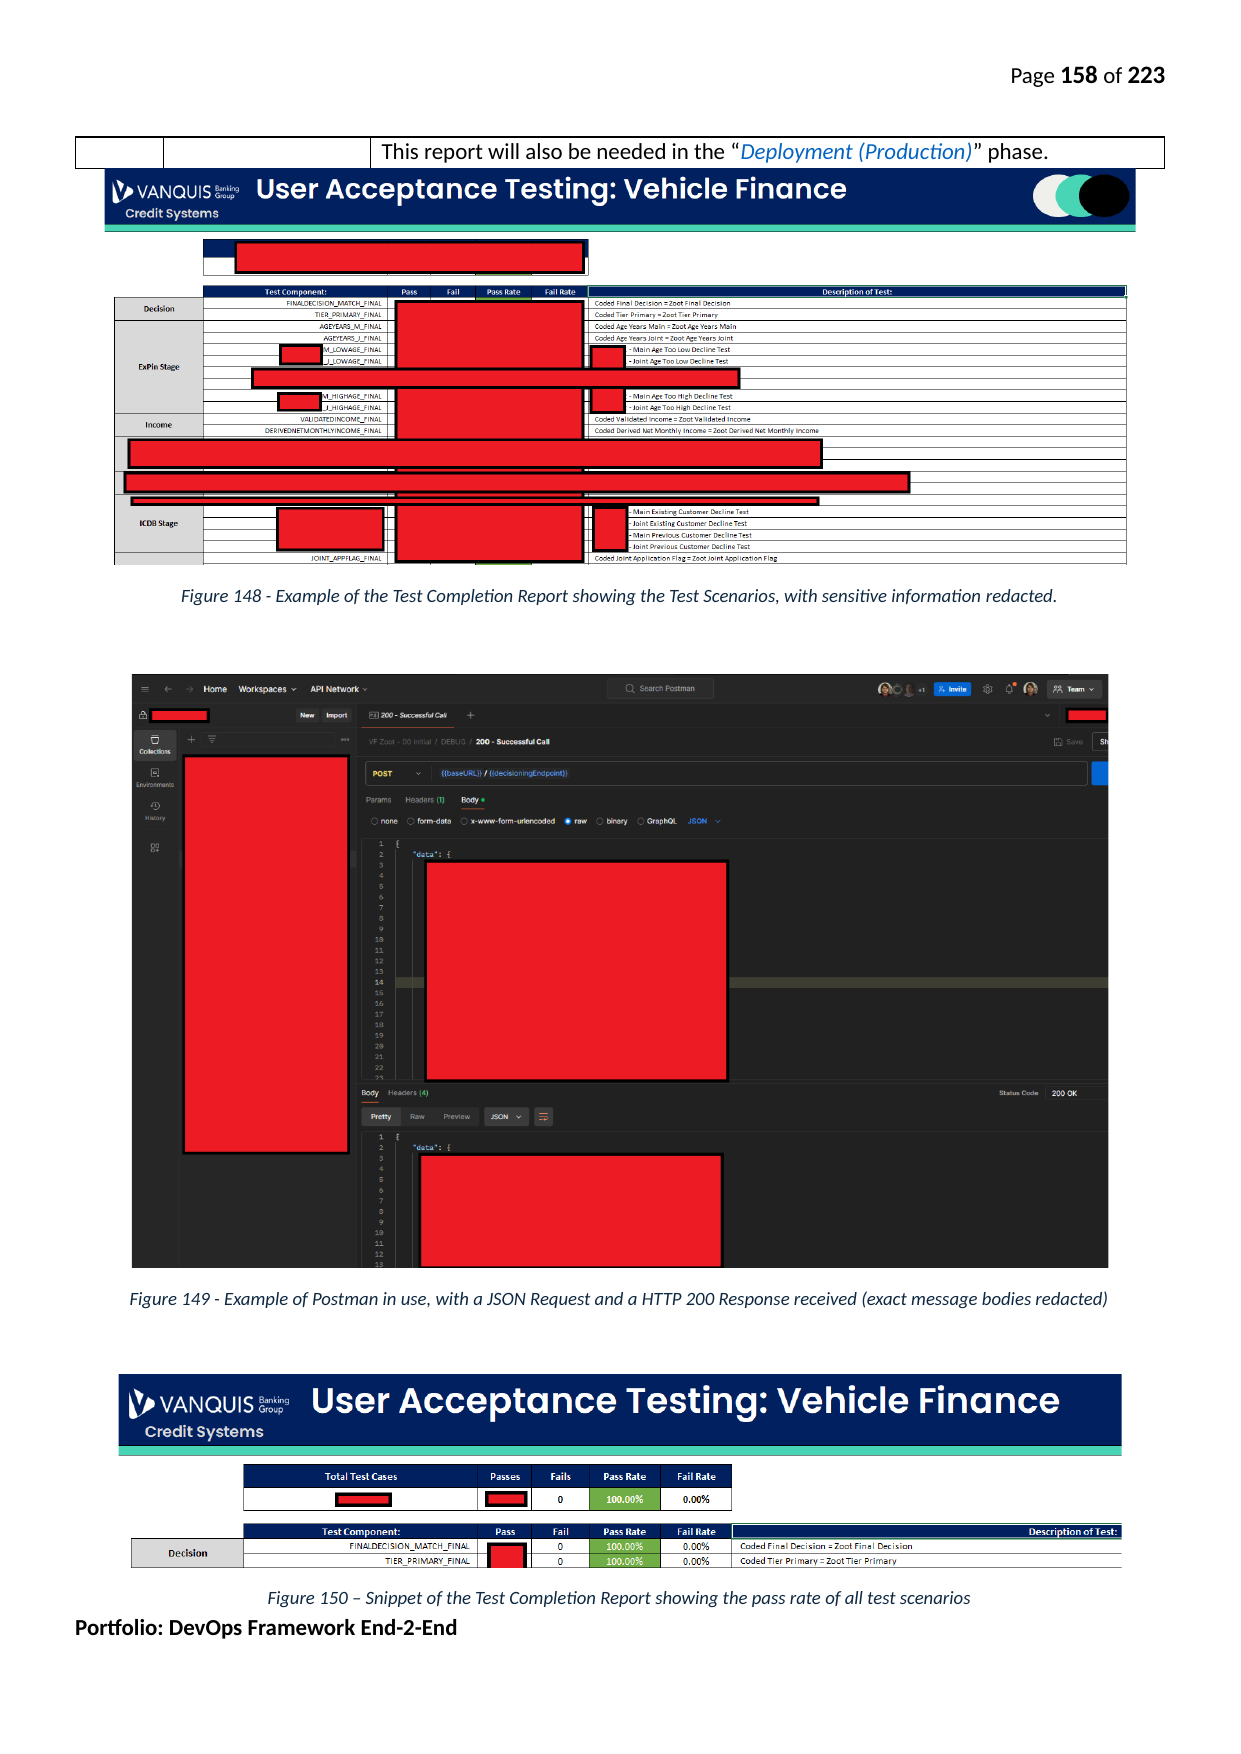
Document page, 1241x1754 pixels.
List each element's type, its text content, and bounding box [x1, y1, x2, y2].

picture [104, 168, 1136, 565]
text Figure 150 – Snippet of the Test Completion Report showing the pass rate of all test scenarios [75, 1586, 1165, 1609]
text Figure 148 - Example of the Test Completion Report showing the Test Scenarios, with sensitive information redacted. [75, 584, 1165, 607]
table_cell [371, 138, 1164, 167]
text Figure 149 - Example of Postman in use, with a JSON Request and a HTTP 200 Response received (exact message bodies redacted) [75, 1287, 1165, 1310]
picture [131, 674, 1109, 1268]
picture [118, 1374, 1122, 1568]
table_cell 8 [76, 138, 163, 167]
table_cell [164, 138, 370, 167]
